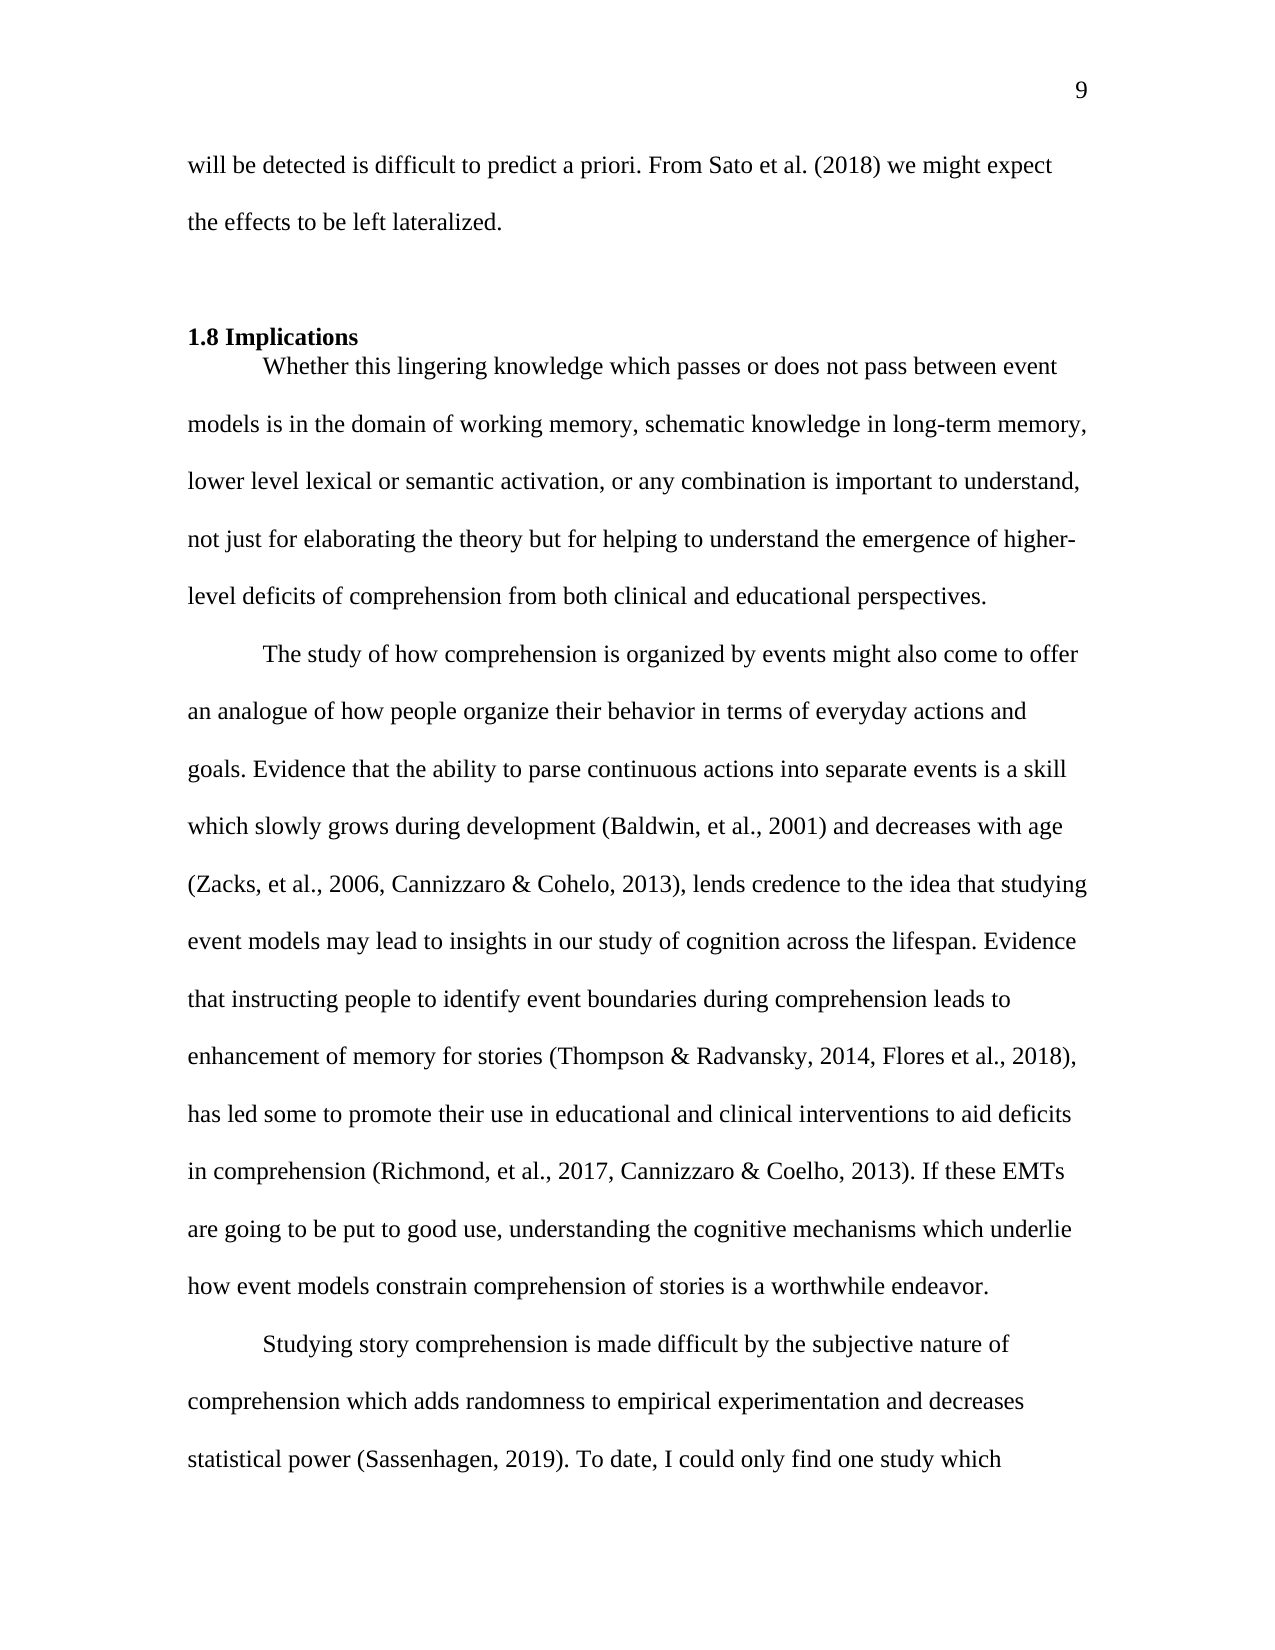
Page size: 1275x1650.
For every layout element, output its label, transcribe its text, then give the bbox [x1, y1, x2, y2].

text The study of how comprehension is organized by events might also come to offer an analogue of how people organize their behavior in terms of everyday actions and goals. Evidence that the ability to parse continuous actions into separate events is a skill which slowly grows during development (Baldwin, et al., 2001) and decreases with age (Zacks, et al., 2006, Cannizzaro & Cohelo, 2013), lends credence to the idea that studying event models may lead to insights in our study of cognition across the lifespan. Evidence that instructing people to identify event boundaries during comprehension leads to enhancement of memory for stories (Thompson & Radvansky, 2014, Flores et al., 2018), has led some to promote their use in educational and clinical interventions to aid deficits in comprehension (Richmond, et al., 2017, Cannizzaro & Coelho, 2013). If these EMTs are going to be put to good use, understanding the cognitive mechanisms which underlie how event models constrain comprehension of stories is a worthwhile endeavor. [187, 639, 1087, 1300]
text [187, 1329, 1087, 1472]
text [187, 150, 1087, 236]
text Whether this lingering knowledge which passes or does not pass between event models is in the domain of working memory, schematic knowledge in long-term memory, lower level lexical or semantic activation, or any combination is important to understand, not just for elaborating the theory but for helping to understand the emergence of higher-level deficits of comprehension from both clinical and educational perspectives. [187, 351, 1087, 610]
subtitle 1.8 Implications [187, 322, 1087, 351]
